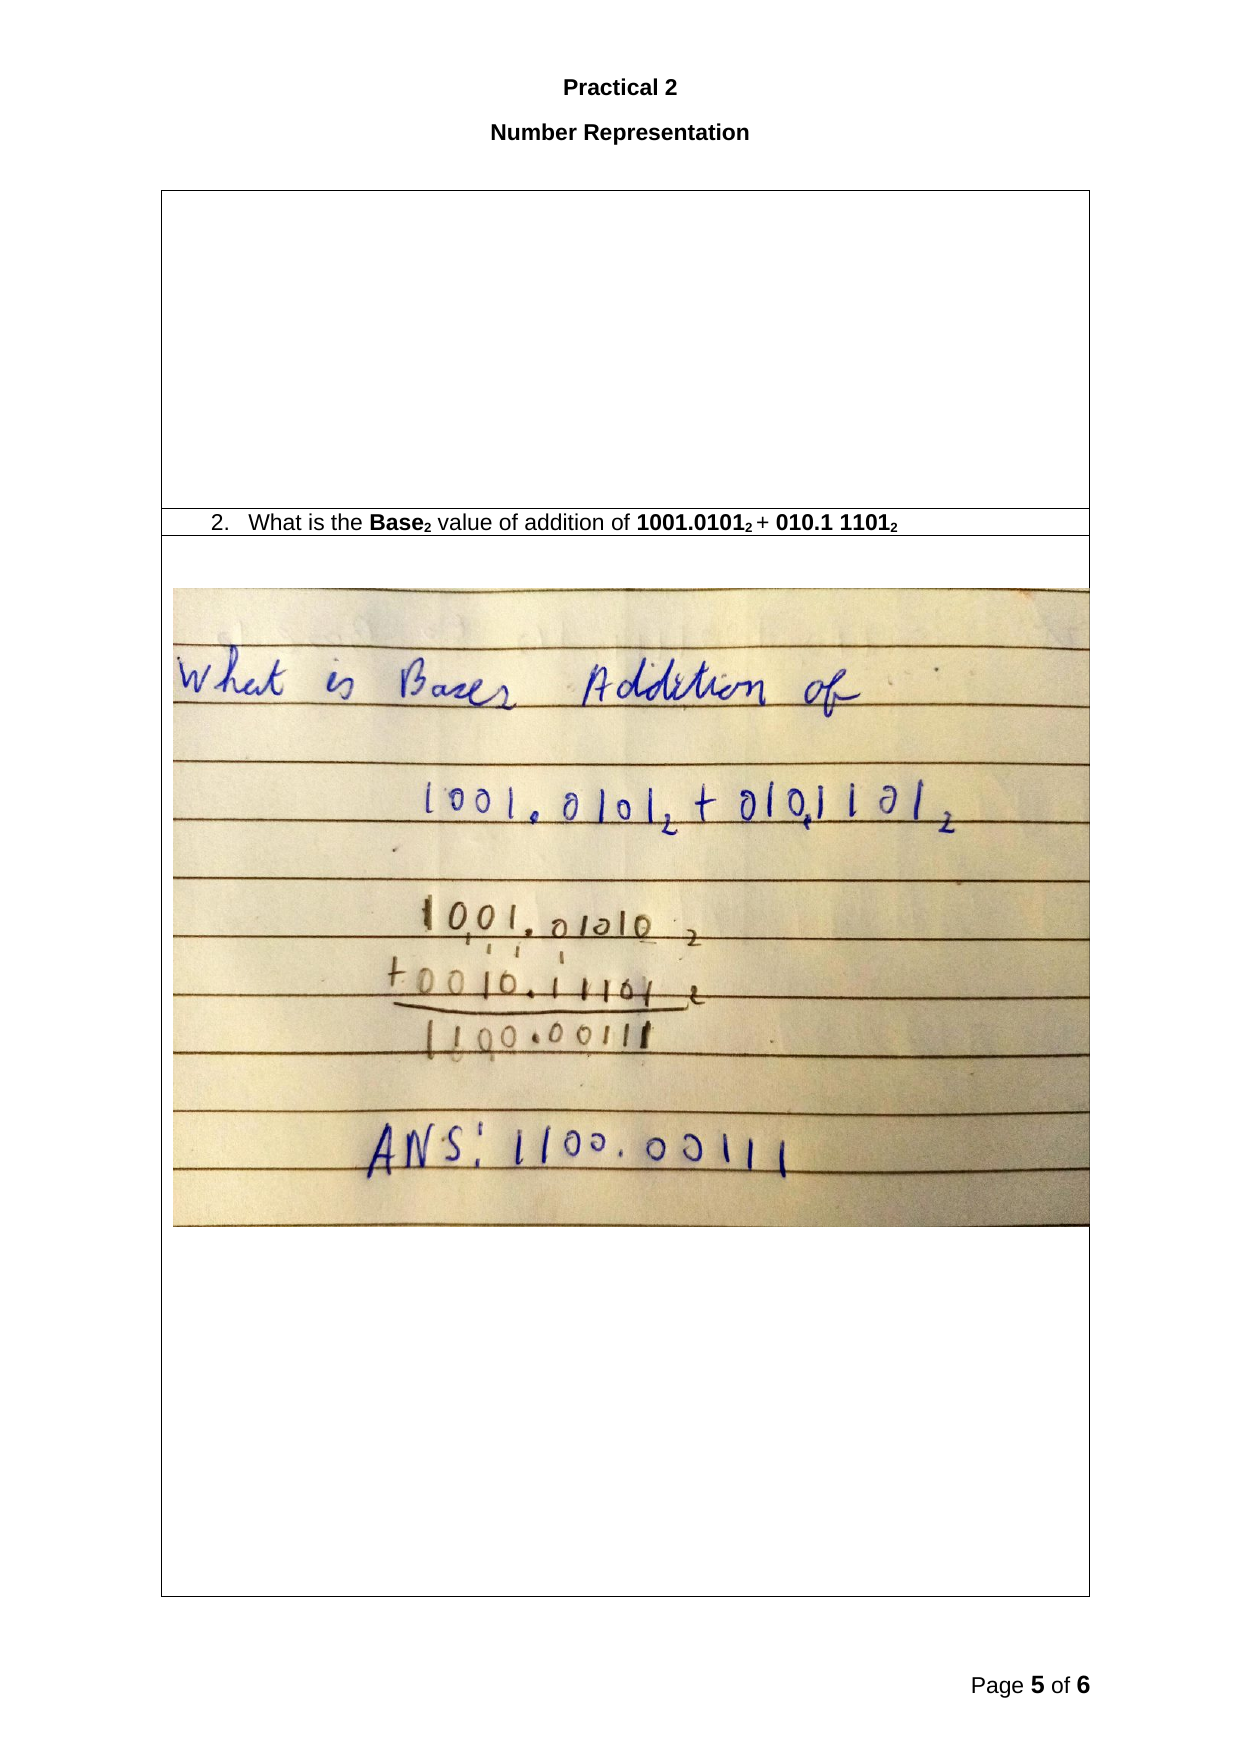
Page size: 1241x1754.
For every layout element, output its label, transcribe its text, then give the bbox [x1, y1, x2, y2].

table_cell What is the Base2 value of addition of 1001.01012 + 010.1 11012 [162, 509, 1089, 535]
table_cell [162, 191, 1089, 508]
table_cell [162, 536, 1089, 1596]
picture [173, 588, 1090, 1227]
